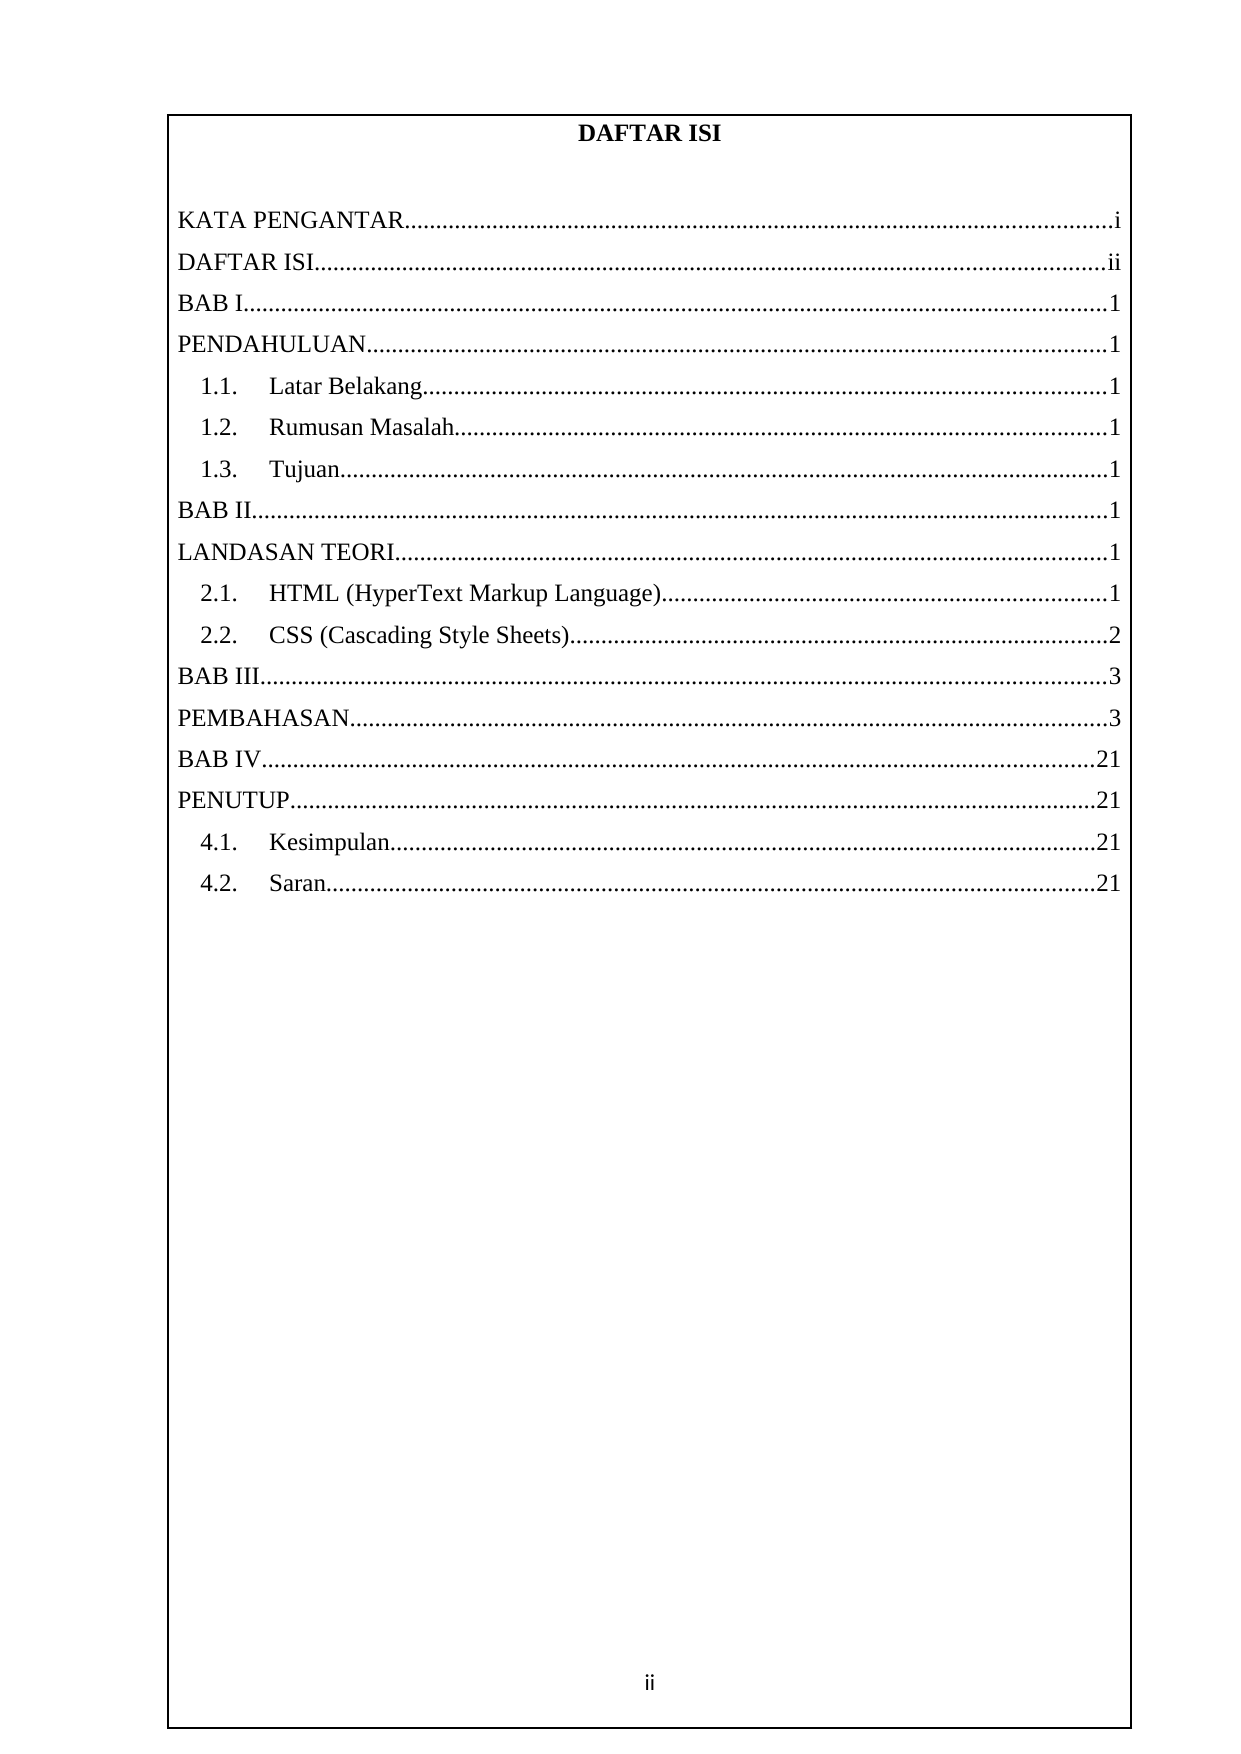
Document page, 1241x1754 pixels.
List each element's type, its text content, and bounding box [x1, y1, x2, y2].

subtitle DAFTAR ISI [177, 118, 1122, 147]
